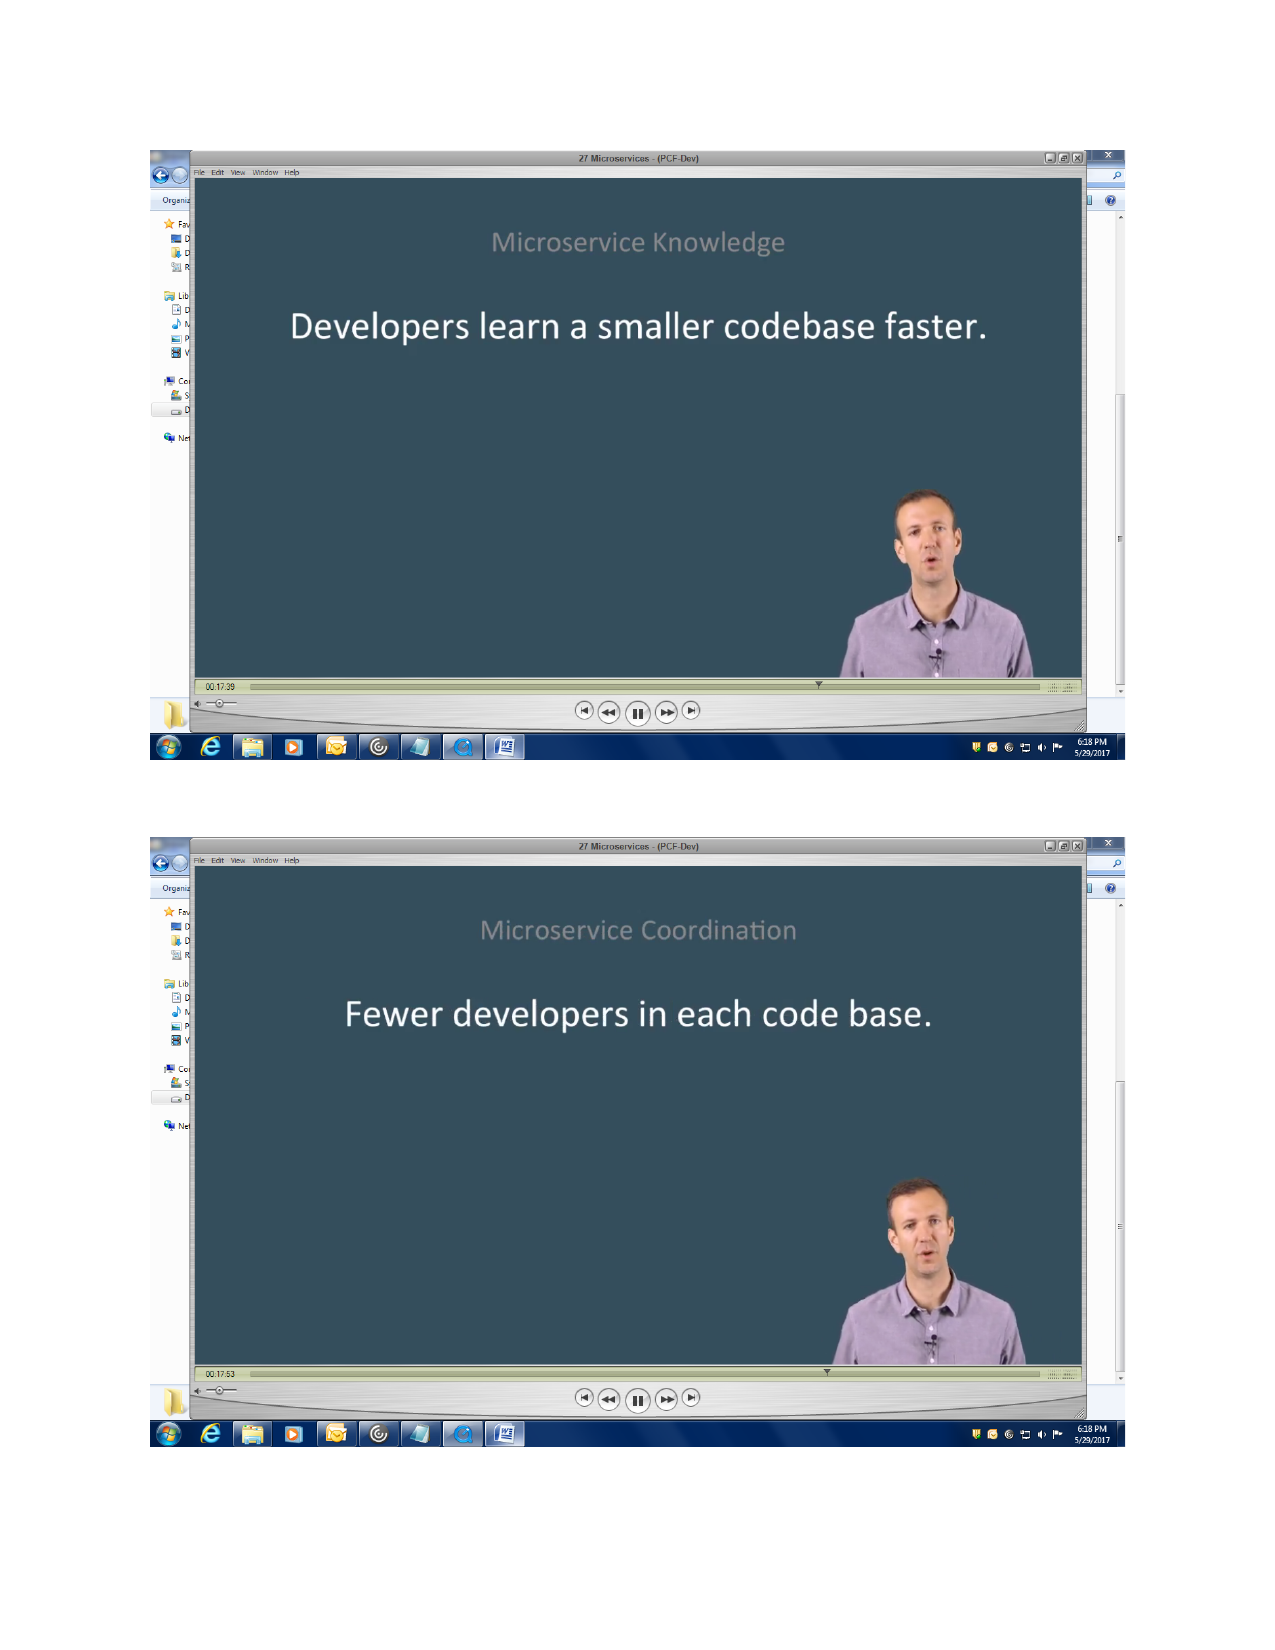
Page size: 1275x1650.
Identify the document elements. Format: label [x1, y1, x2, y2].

picture [150, 837, 1125, 1447]
picture [150, 150, 1125, 760]
